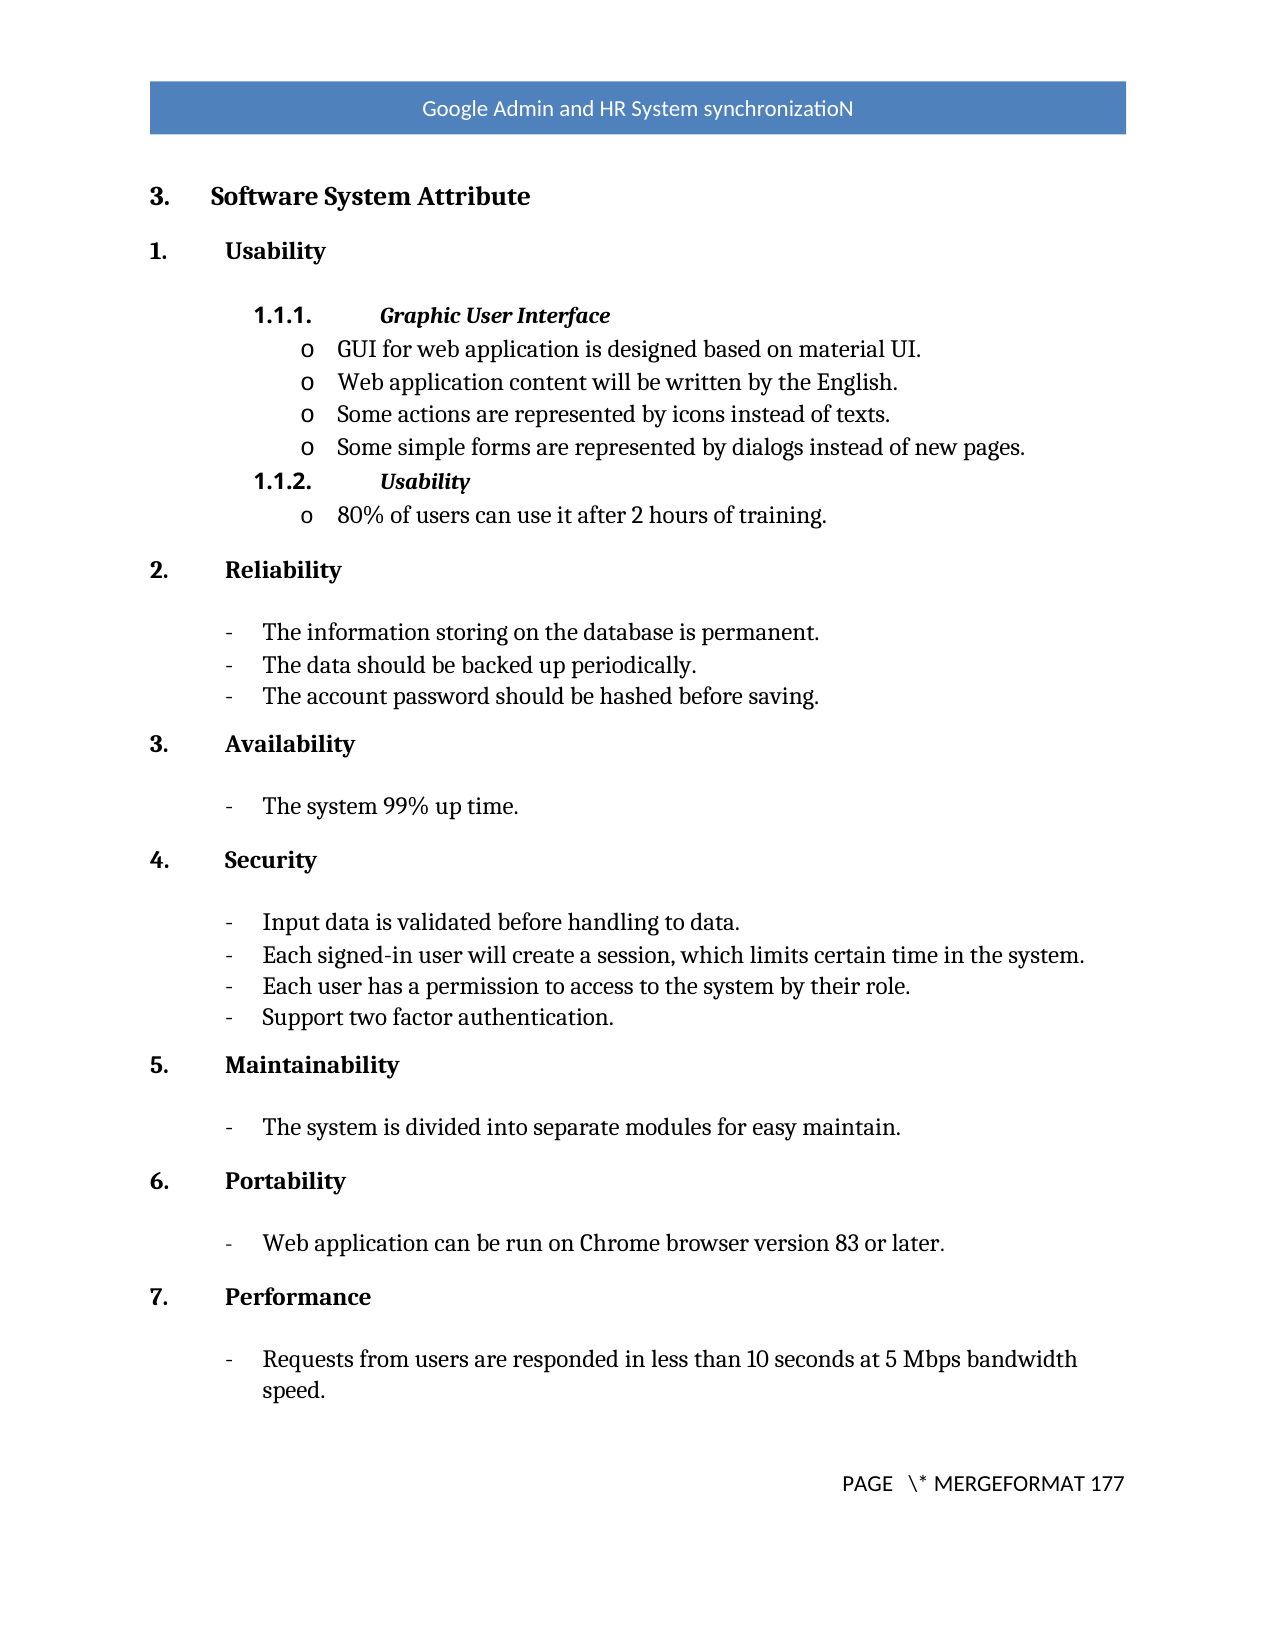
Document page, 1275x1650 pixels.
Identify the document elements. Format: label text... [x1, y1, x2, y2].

subtitle Security [150, 846, 1125, 874]
list Web application content will be written by the English. [300, 368, 1125, 398]
list GUI for web application is designed based on material UI. [300, 335, 1125, 365]
list The account password should be hashed before saving. [225, 682, 1125, 711]
subtitle Software System Attribute [150, 181, 1125, 212]
list The system 99% up time. [225, 792, 1125, 820]
list Each signed-in user will create a session, which limits certain time in the system. [225, 941, 1125, 969]
list The data should be backed up periodically. [225, 651, 1125, 679]
subtitle Portability [150, 1167, 1125, 1195]
subtitle Availability [150, 729, 1125, 758]
list Input data is validated before handling to data. [225, 908, 1125, 936]
subtitle Maintainability [150, 1051, 1125, 1079]
subtitle Performance [150, 1283, 1125, 1311]
list Requests from users are responded in less than 10 seconds at 5 Mbps bandwidth speed. [225, 1345, 1125, 1404]
list Usability [253, 465, 1125, 496]
list Some actions are represented by icons instead of texts. [300, 400, 1125, 430]
list Each user has a permission to access to the system by their role. [225, 972, 1125, 1001]
subtitle Usability [150, 237, 1125, 266]
list Some simple forms are represented by dialogs instead of new pages. [300, 433, 1125, 463]
list The information storing on the database is permanent. [225, 618, 1125, 646]
list Web application can be run on Chrome browser version 83 or later. [225, 1229, 1125, 1257]
list Graphic User Interface [253, 299, 1125, 331]
list 80% of users can use it after 2 hours of training. [300, 501, 1125, 530]
subtitle Reliability [150, 556, 1125, 584]
list The system is divided into separate modules for easy maintain. [225, 1113, 1125, 1141]
list Support two factor authentication. [225, 1003, 1125, 1032]
